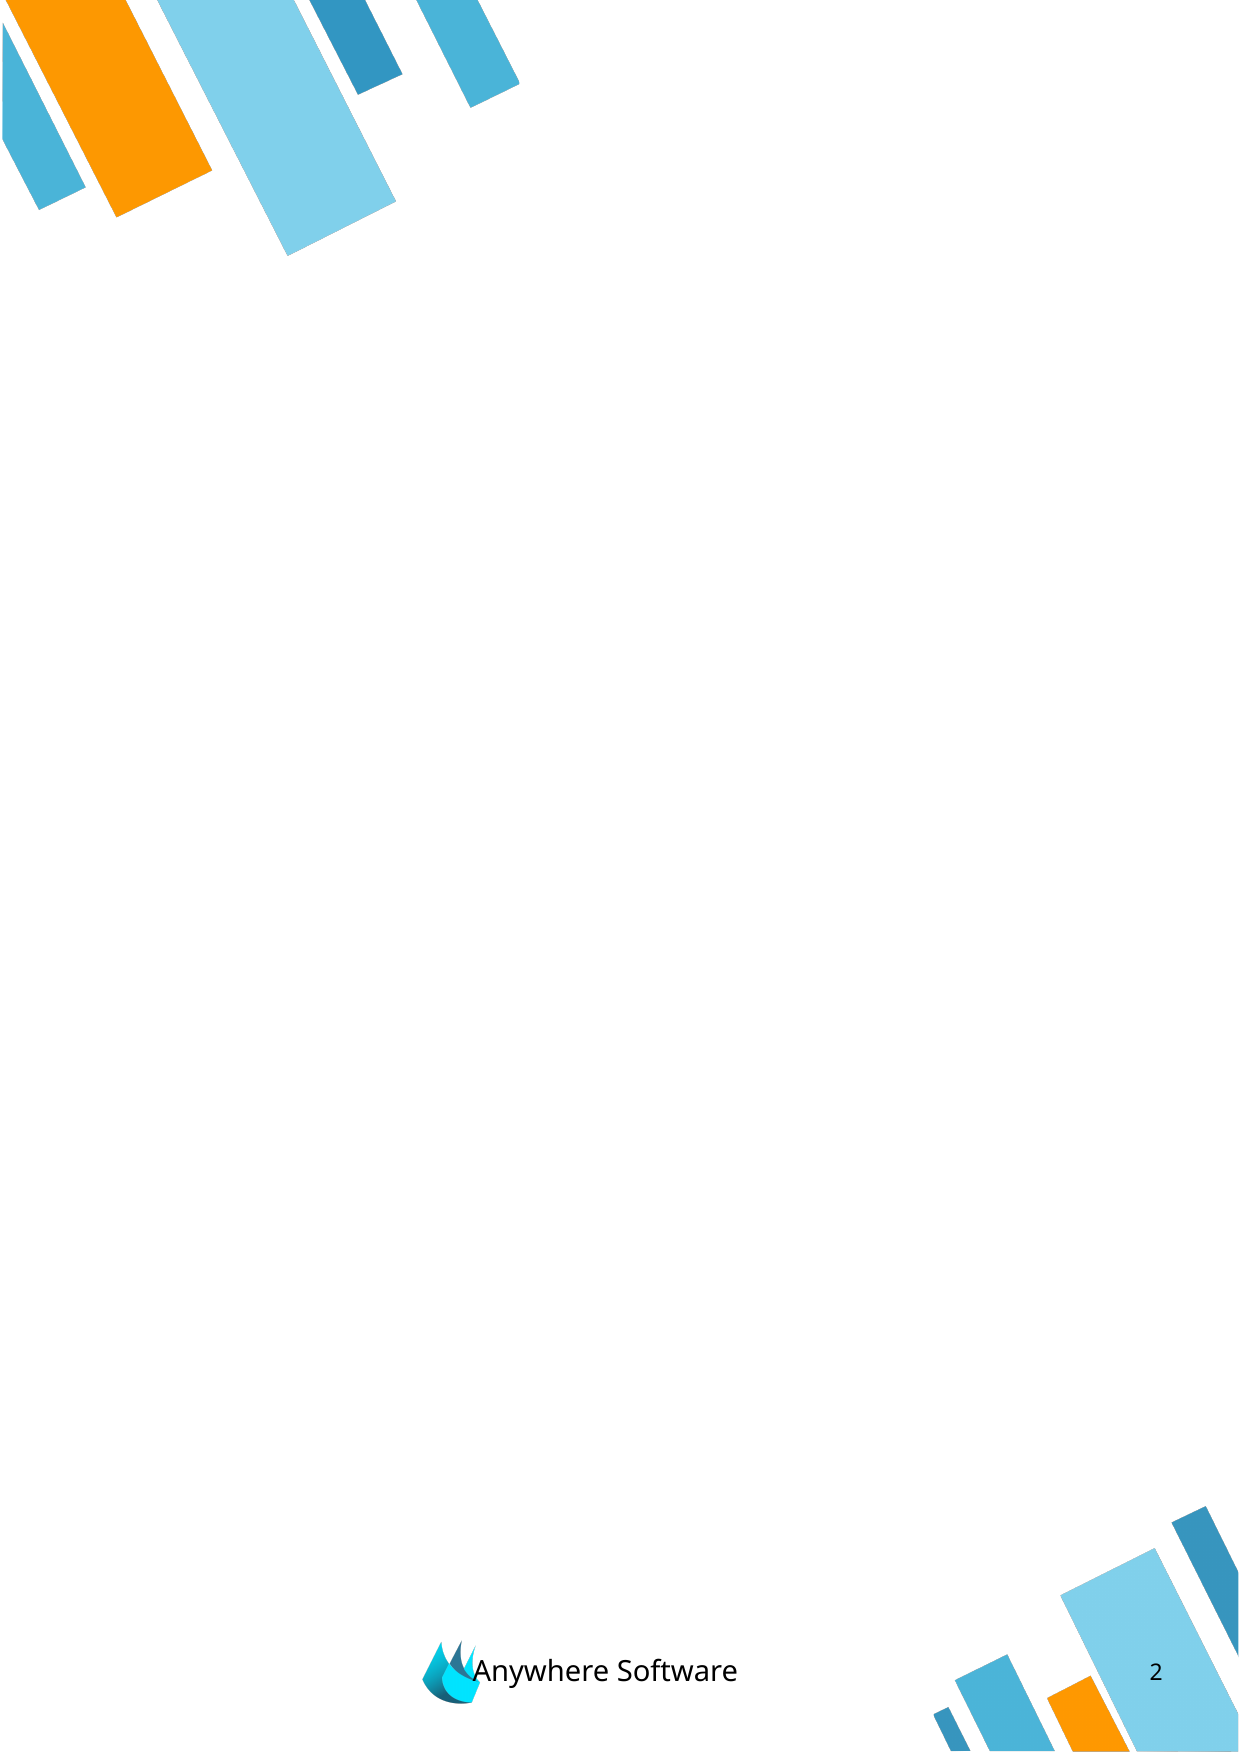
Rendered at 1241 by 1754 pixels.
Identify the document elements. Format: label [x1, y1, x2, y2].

picture [2, 0, 520, 256]
picture [933, 1506, 1239, 1752]
picture [422, 1640, 481, 1704]
